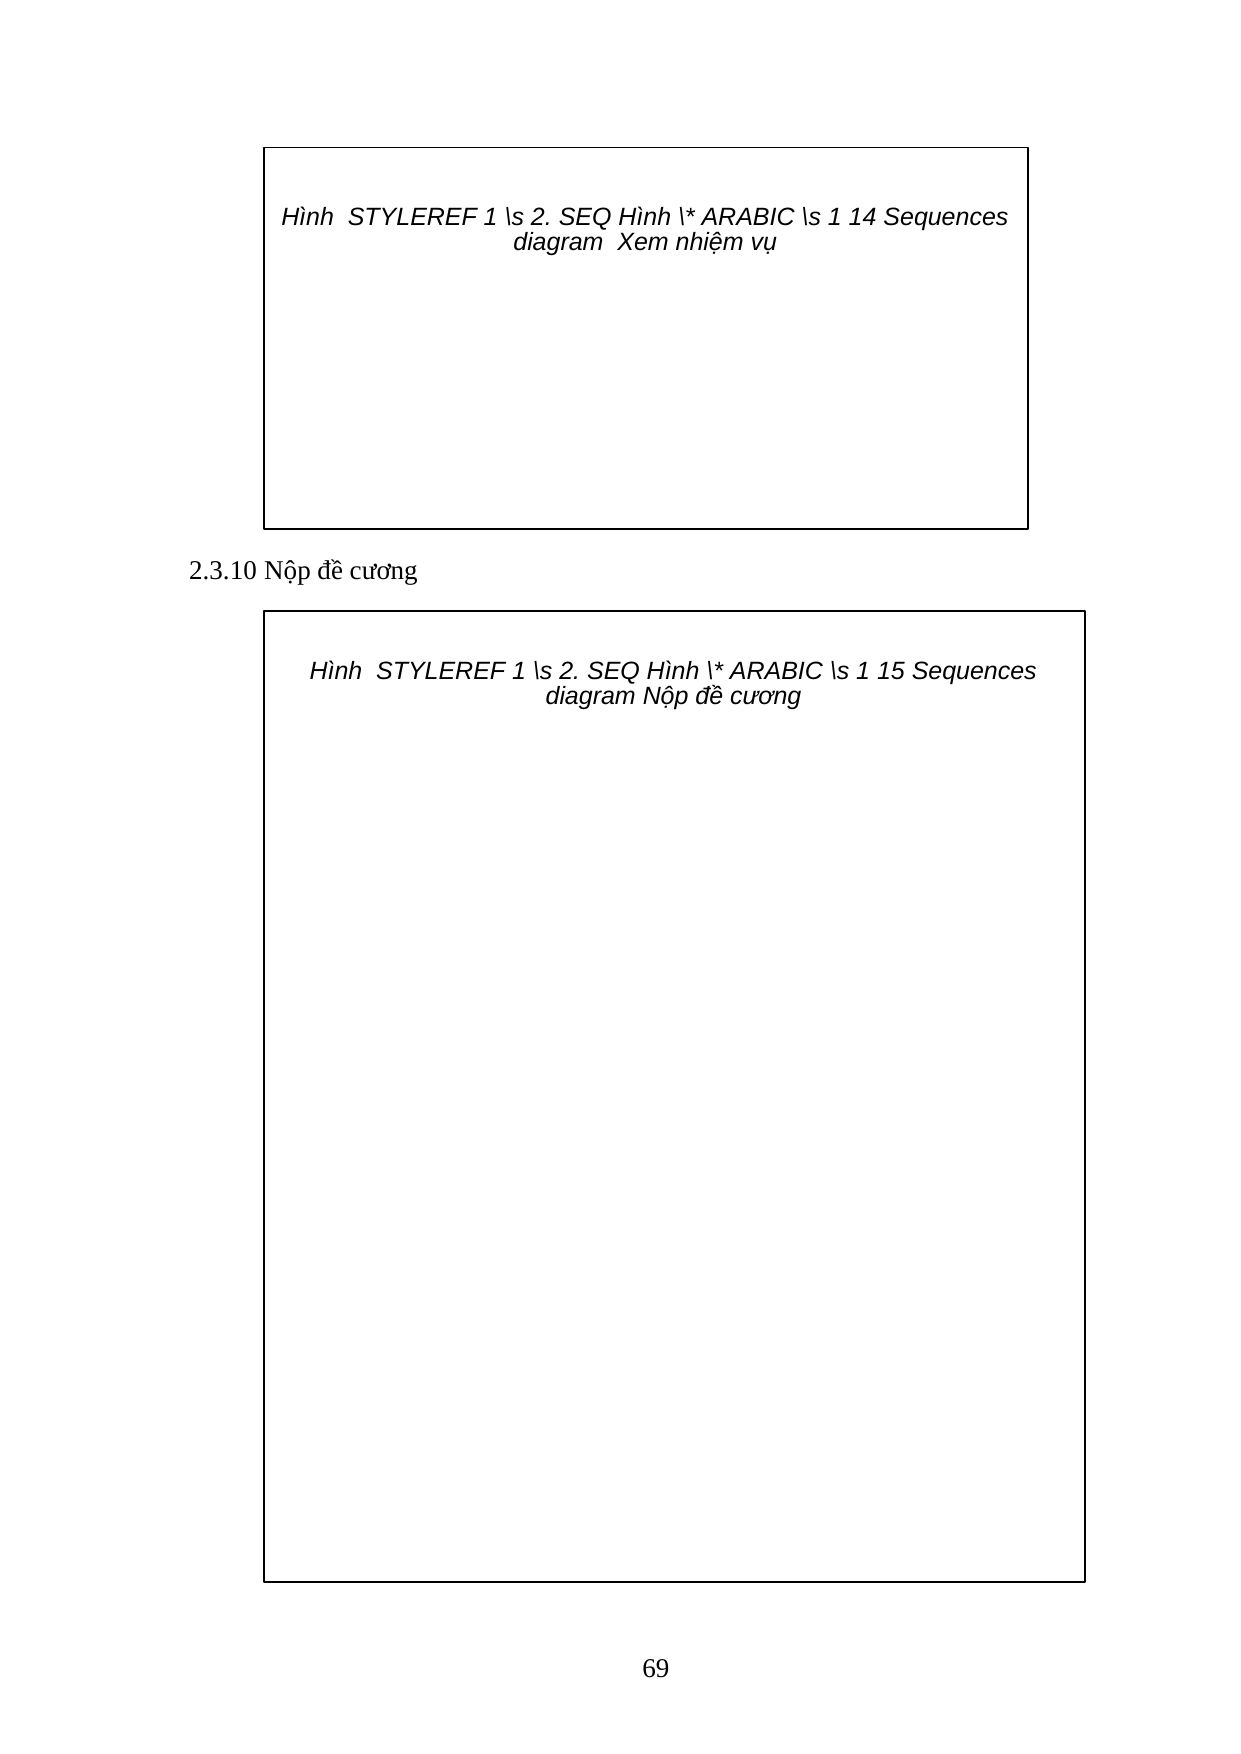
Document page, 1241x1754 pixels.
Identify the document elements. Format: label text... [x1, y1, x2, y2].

list Nộp đề cương [189, 554, 1122, 586]
